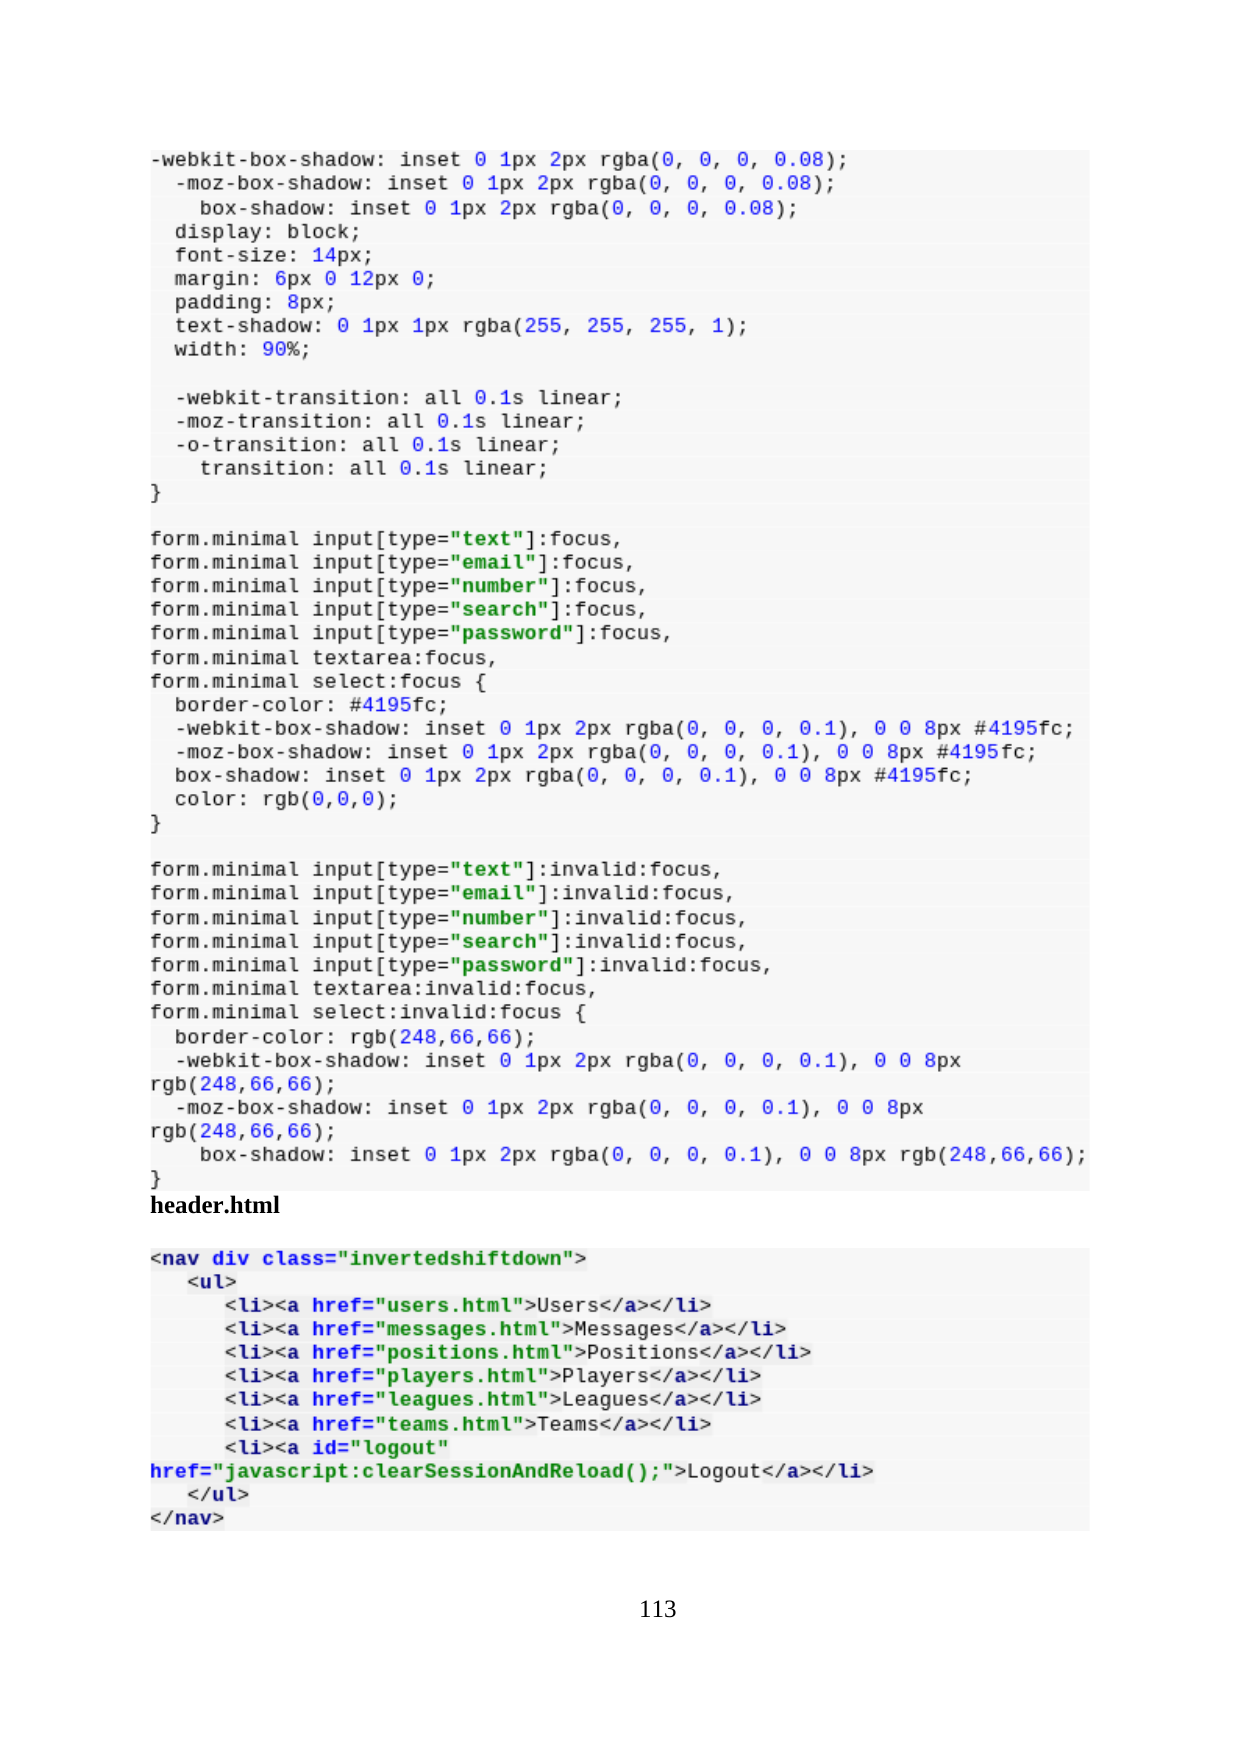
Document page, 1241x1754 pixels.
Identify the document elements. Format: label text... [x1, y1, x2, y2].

subtitle header.html [150, 1191, 1090, 1219]
